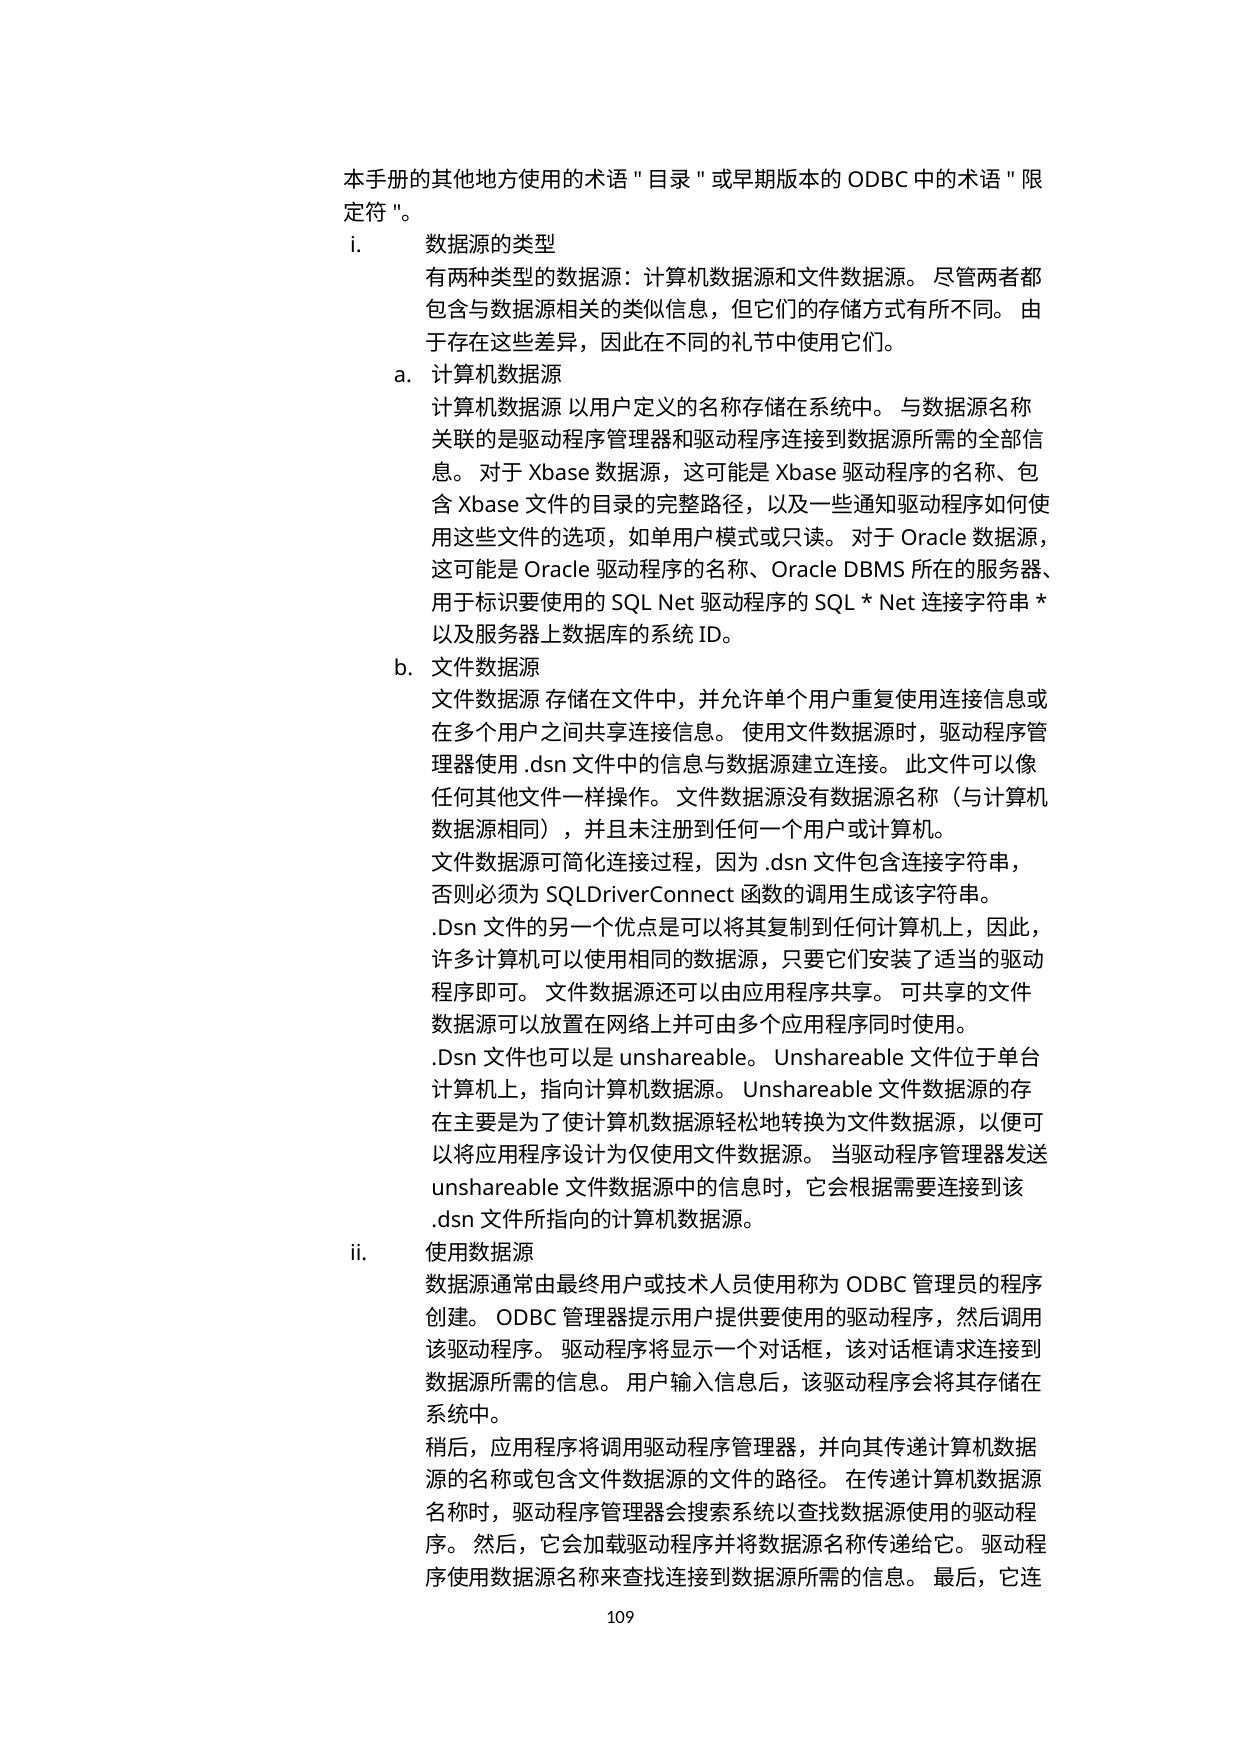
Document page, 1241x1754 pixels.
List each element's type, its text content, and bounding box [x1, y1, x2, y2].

list 计算机数据源 以用户定义的名称存储在系统中。 与数据源名称关联的是驱动程序管理器和驱动程序连接到数据源所需的全部信息。 对于 Xbase 数据源，这可能是 Xbase 驱动程序的名称、包含 Xbase 文件的目录的完整路径，以及一些通知驱动程序如何使用这些文件的选项，如单用户模式或只读。 对于 Oracle 数据源，这可能是 Oracle 驱动程序的名称、Oracle DBMS 所在的服务器、用于标识要使用的 SQL Net 驱动程序的 SQL * Net 连接字符串 * 以及服务器上数据库的系统 ID。 [431, 389, 1053, 649]
list 使用数据源 [350, 1234, 1053, 1267]
list 数据源的类型 [350, 227, 1053, 259]
list 数据源通常由最终用户或技术人员使用称为 ODBC 管理员的程序创建。 ODBC 管理器提示用户提供要使用的驱动程序，然后调用该驱动程序。 驱动程序将显示一个对话框，该对话框请求连接到数据源所需的信息。 用户输入信息后，该驱动程序会将其存储在系统中。 [425, 1267, 1053, 1429]
list 计算机数据源 [394, 357, 1053, 389]
list 文件数据源可简化连接过程，因为 .dsn 文件包含连接字符串，否则必须为 SQLDriverConnect 函数的调用生成该字符串。 .Dsn 文件的另一个优点是可以将其复制到任何计算机上，因此，许多计算机可以使用相同的数据源，只要它们安装了适当的驱动程序即可。 文件数据源还可以由应用程序共享。 可共享的文件数据源可以放置在网络上并可由多个应用程序同时使用。 [431, 844, 1053, 1039]
list .Dsn 文件也可以是 unshareable。 Unshareable 文件位于单台计算机上，指向计算机数据源。 Unshareable 文件数据源的存在主要是为了使计算机数据源轻松地转换为文件数据源，以便可以将应用程序设计为仅使用文件数据源。 当驱动程序管理器发送 unshareable 文件数据源中的信息时，它会根据需要连接到该 .dsn 文件所指向的计算机数据源。 [431, 1039, 1053, 1234]
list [425, 1429, 1053, 1592]
list 文件数据源 存储在文件中，并允许单个用户重复使用连接信息或在多个用户之间共享连接信息。 使用文件数据源时，驱动程序管理器使用 .dsn 文件中的信息与数据源建立连接。 此文件可以像任何其他文件一样操作。 文件数据源没有数据源名称（与计算机数据源相同），并且未注册到任何一个用户或计算机。 [431, 682, 1053, 844]
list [344, 162, 1053, 227]
list 文件数据源 [394, 649, 1053, 682]
list 有两种类型的数据源：计算机数据源和文件数据源。 尽管两者都包含与数据源相关的类似信息，但它们的存储方式有所不同。 由于存在这些差异，因此在不同的礼节中使用它们。 [425, 259, 1053, 357]
